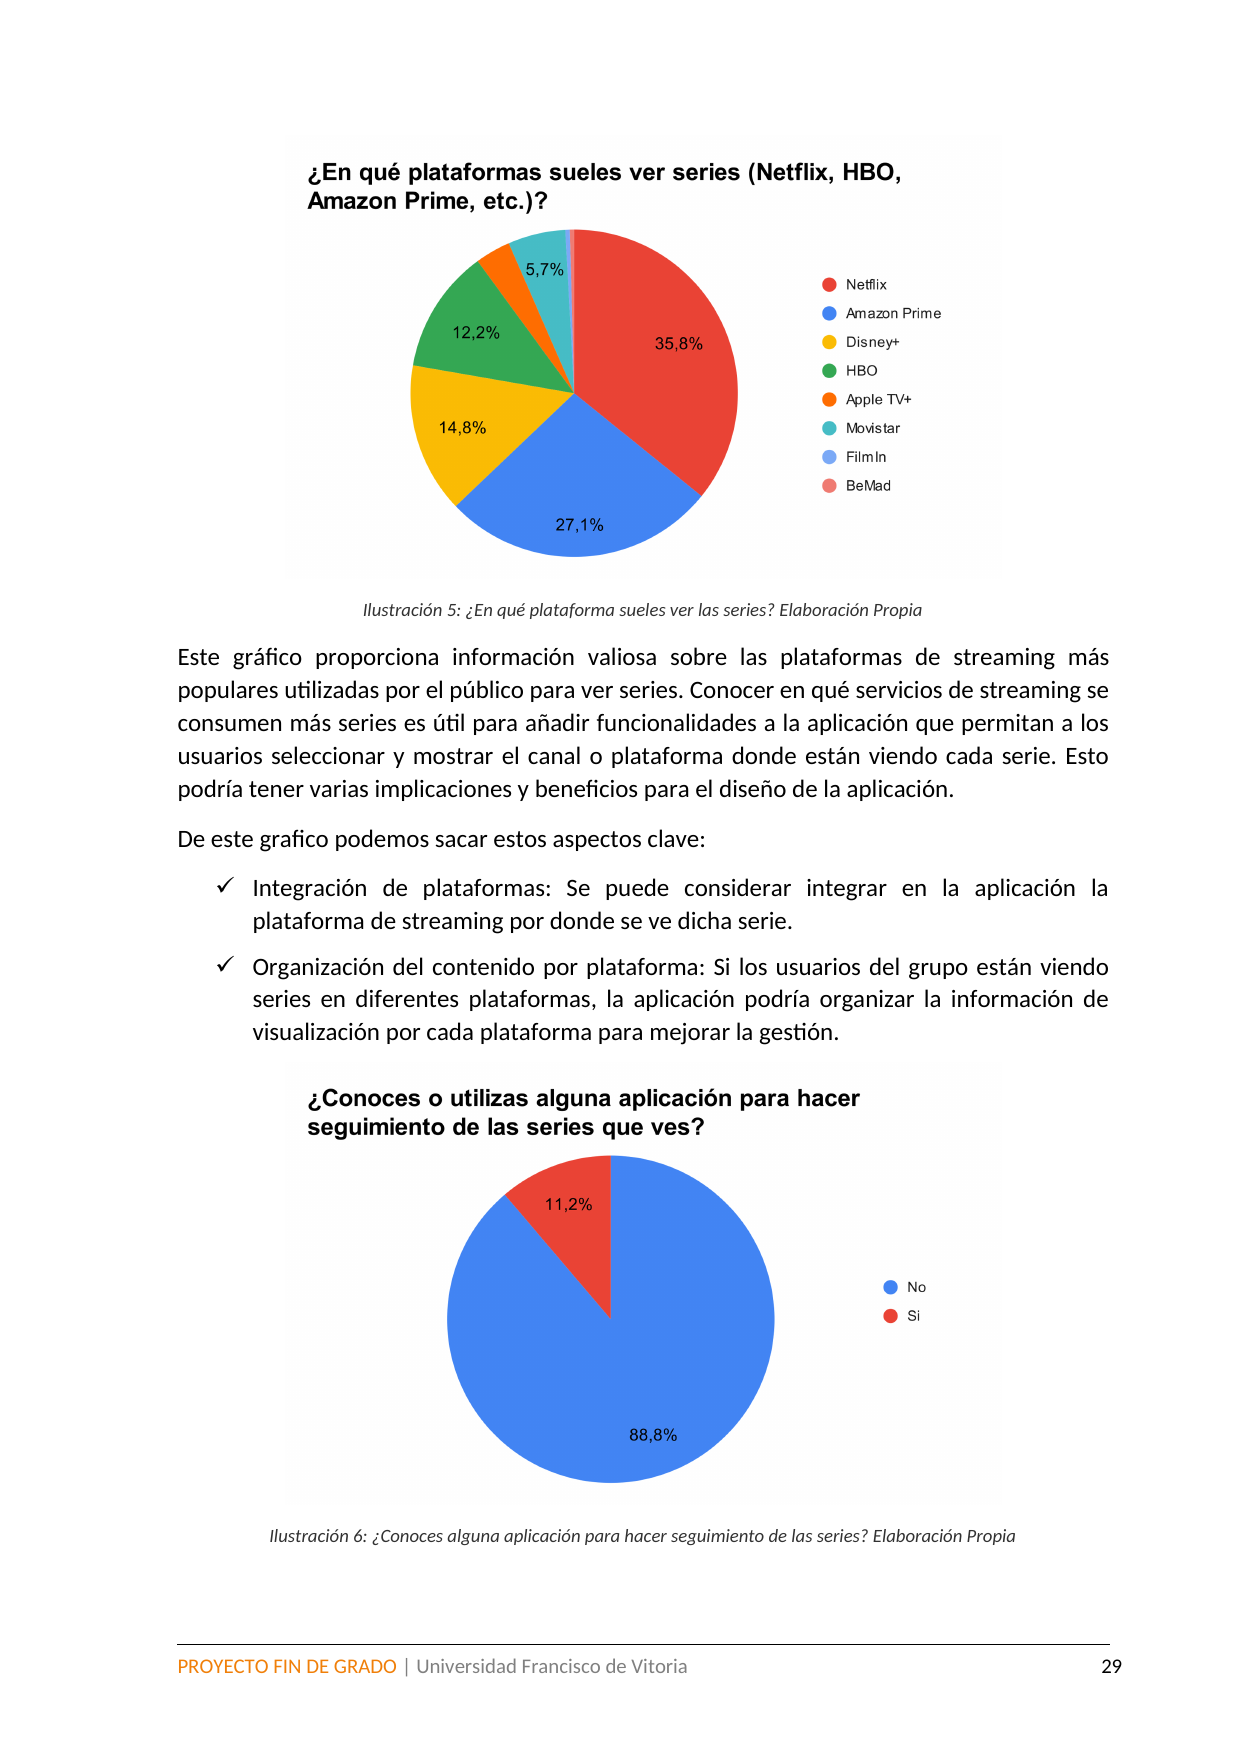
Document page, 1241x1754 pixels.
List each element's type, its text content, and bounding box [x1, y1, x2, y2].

picture [285, 135, 1003, 579]
list Integración de plataformas: Se puede considerar integrar en la aplicación la plataforma de streaming por donde se ve dicha serie. [215, 872, 1110, 936]
picture [285, 1062, 1003, 1505]
text Este gráfico proporciona información valiosa sobre las plataformas de streaming más populares utilizadas por el público para ver series. Conocer en qué servicios de streaming se consumen más series es útil para añadir funcionalidades a la aplicación que permitan a los usuarios seleccionar y mostrar el canal o plataforma donde están viendo cada serie. Esto podría tener varias implicaciones y beneficios para el diseño de la aplicación. [177, 642, 1110, 804]
list Organización del contenido por plataforma: Si los usuarios del grupo están viendo series en diferentes plataformas, la aplicación podría organizar la información de visualización por cada plataforma para mejorar la gestión. [215, 951, 1110, 1047]
text Ilustración 6: ¿Conoces alguna aplicación para hacer seguimiento de las series? Elaboración Propia [177, 1524, 1110, 1547]
text Ilustración 5: ¿En qué plataforma sueles ver las series? Elaboración Propia [177, 598, 1110, 621]
text De este grafico podemos sacar estos aspectos clave: [177, 823, 1110, 853]
